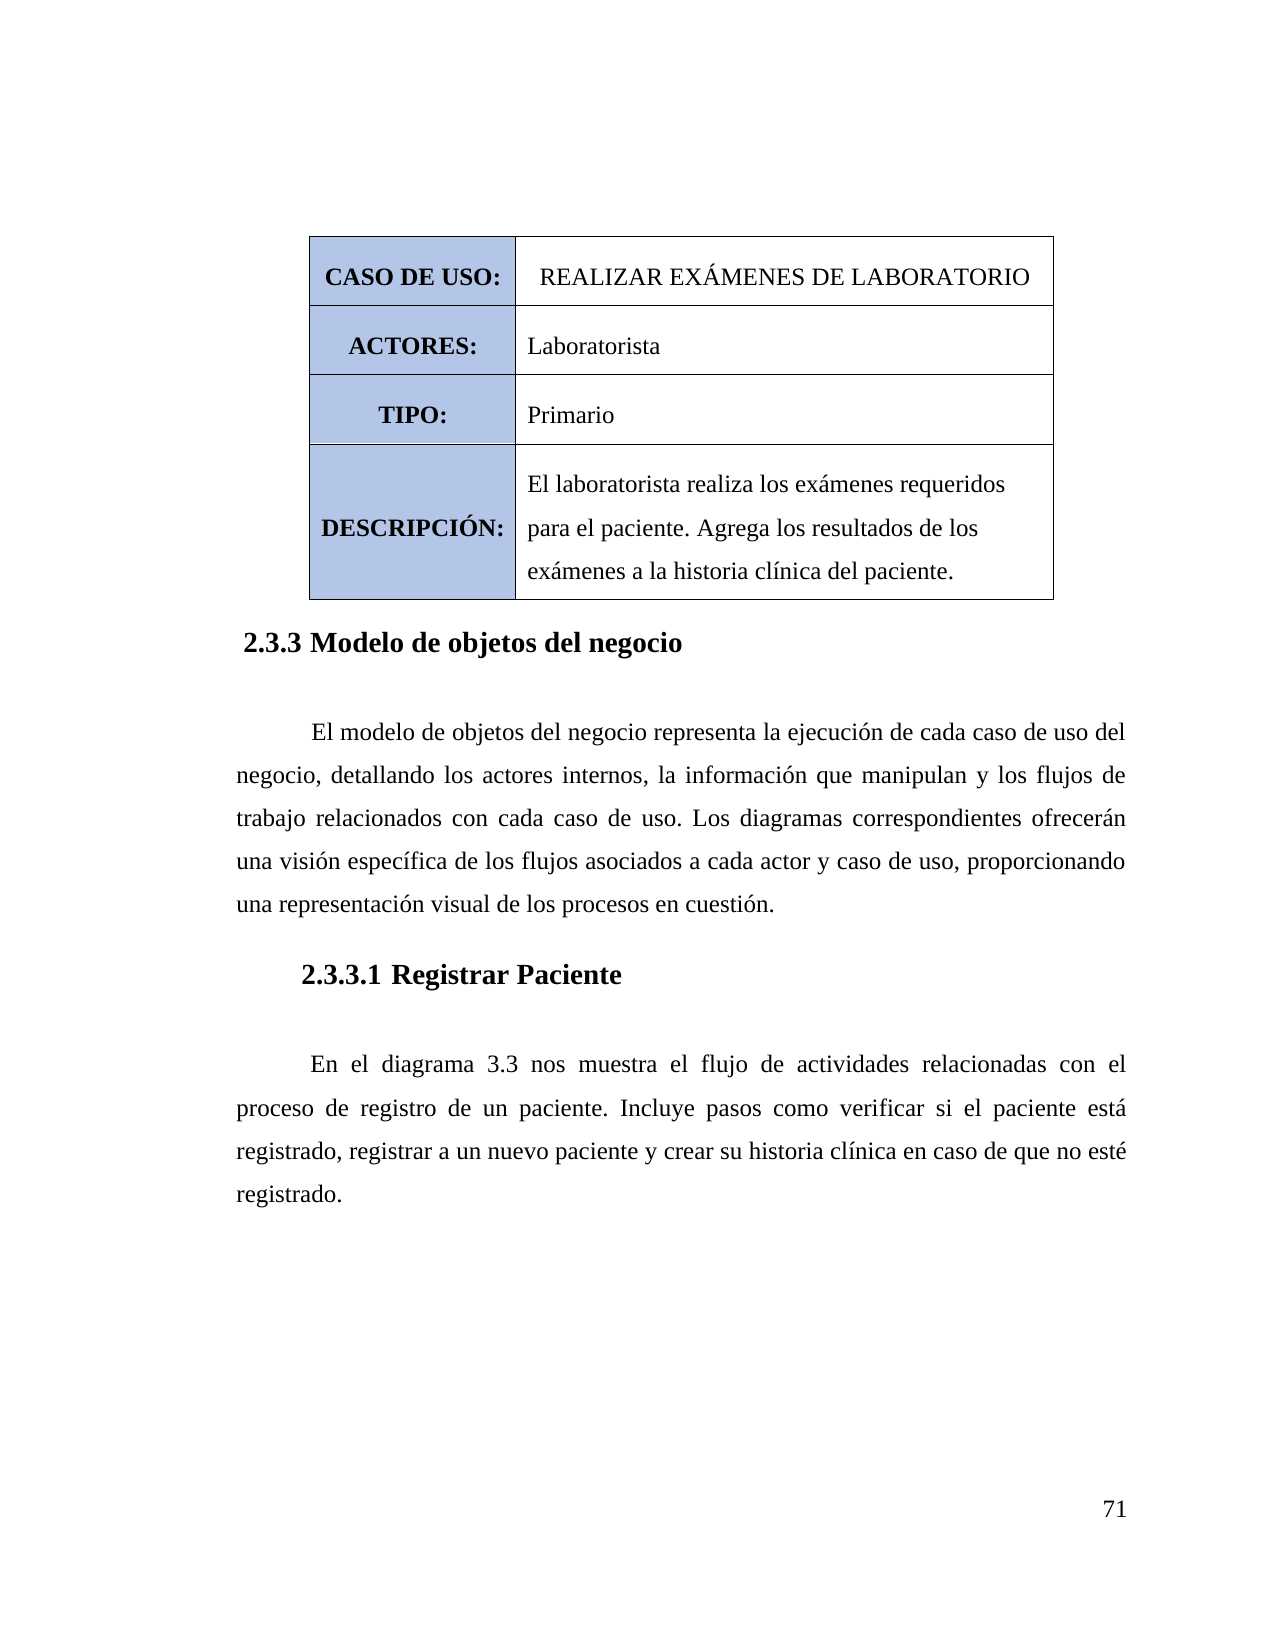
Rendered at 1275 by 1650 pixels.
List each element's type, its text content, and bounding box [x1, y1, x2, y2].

table_cell Laboratorista [516, 306, 1053, 374]
table_header REALIZAR EXÁMENES DE LABORATORIO [516, 237, 1053, 305]
table_cell TIPO: [310, 375, 515, 443]
subtitle Modelo de objetos del negocio [243, 625, 1127, 658]
table_cell DESCRIPCIÓN: [310, 445, 515, 599]
subtitle Registrar Paciente [236, 957, 1127, 991]
table_header CASO DE USO: [310, 237, 515, 305]
table_cell El laboratorista realiza los exámenes requeridos para el paciente. Agrega los resultados de los exámenes a la historia clínica del paciente. [516, 445, 1053, 599]
text En el diagrama 3.3 nos muestra el flujo de actividades relacionadas con el proceso de registro de un paciente. Incluye pasos como verificar si el paciente está registrado, registrar a un nuevo paciente y crear su historia clínica en caso de que no esté registrado. [236, 1049, 1127, 1208]
table_cell Primario [516, 375, 1053, 443]
table_cell ACTORES: [310, 306, 515, 374]
text El modelo de objetos del negocio representa la ejecución de cada caso de uso del negocio, detallando los actores internos, la información que manipulan y los flujos de trabajo relacionados con cada caso de uso. Los diagramas correspondientes ofrecerán una visión específica de los flujos asociados a cada actor y caso de uso, proporcionando una representación visual de los procesos en cuestión. [236, 717, 1127, 918]
